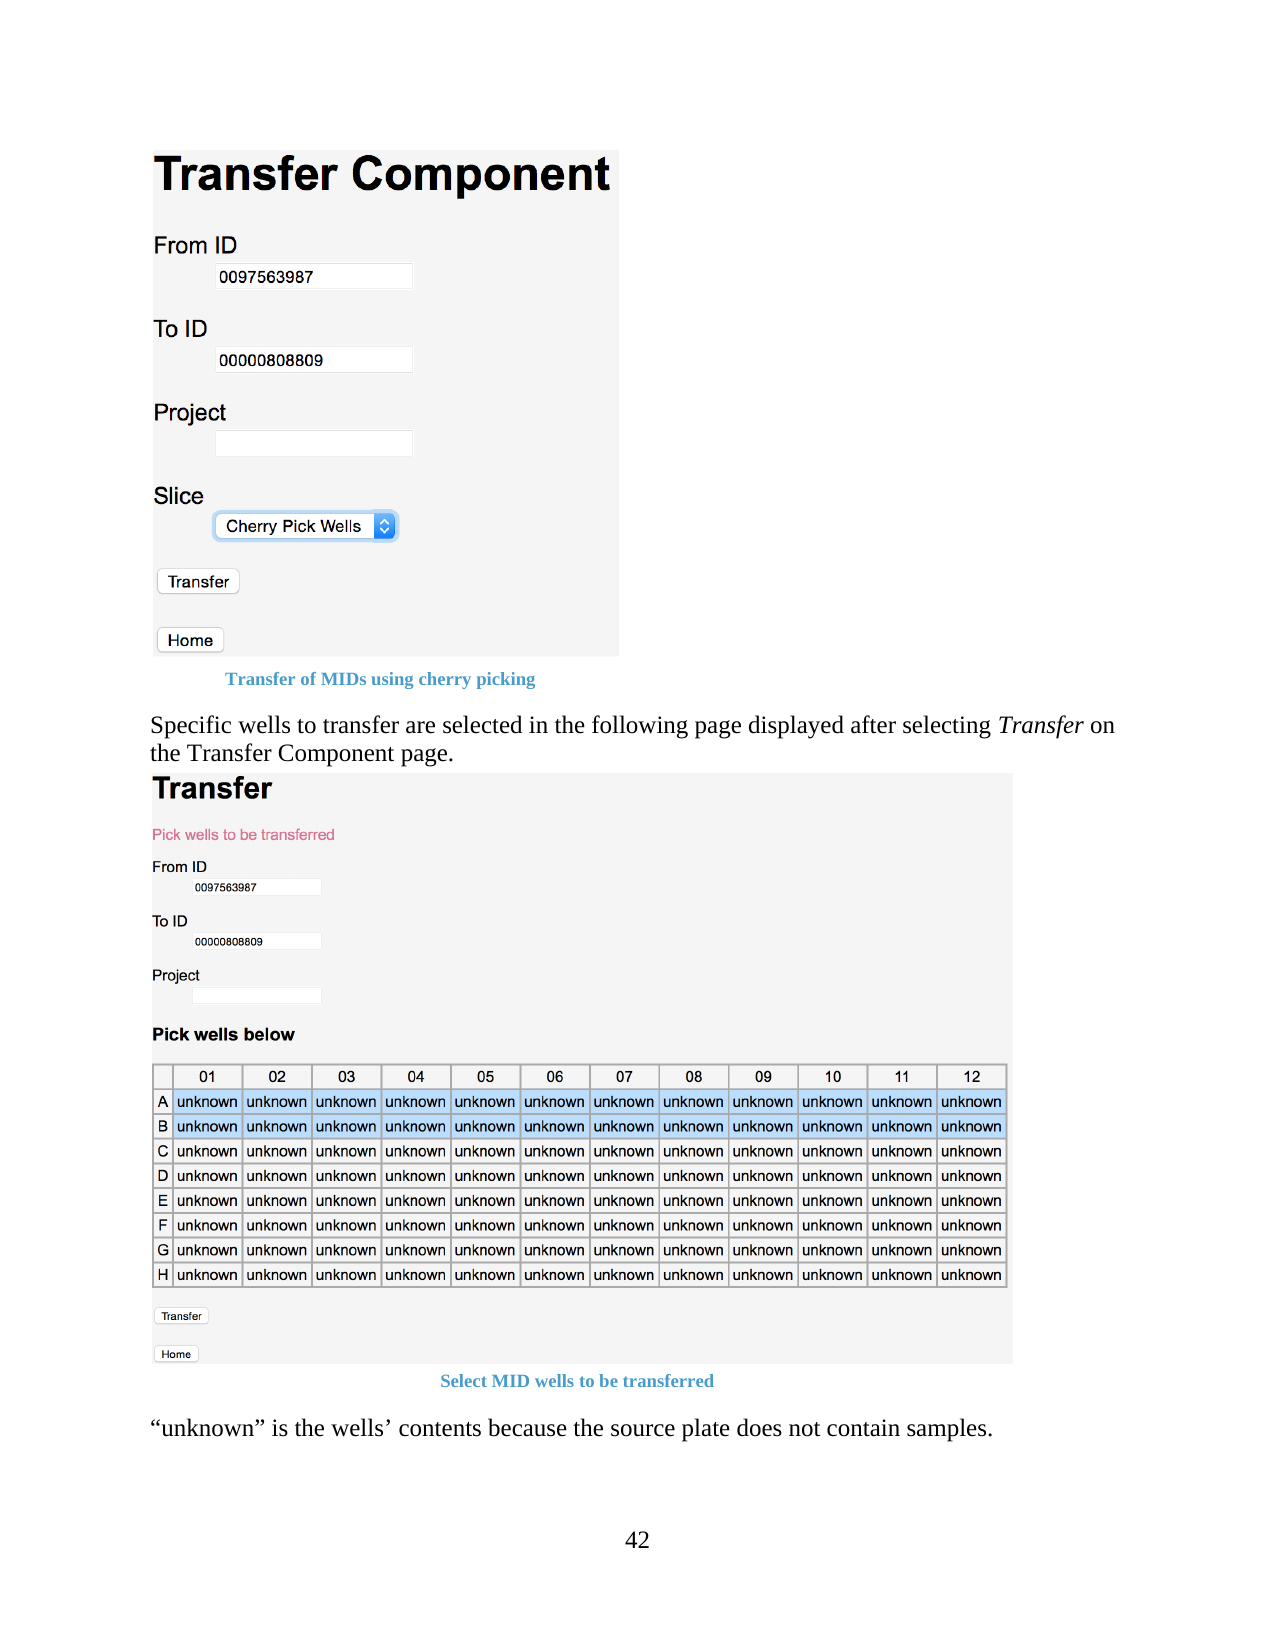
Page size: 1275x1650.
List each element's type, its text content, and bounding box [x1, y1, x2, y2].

text Specific wells to transfer are selected in the following page displayed after selecting Transfer on the Transfer Component page. [150, 710, 1125, 767]
text “unknown” is the wells’ contents because the source plate does not contain samples. [150, 1413, 1125, 1441]
text Transfer of MIDs using cherry picking [150, 667, 1125, 689]
picture [150, 150, 619, 662]
picture [150, 773, 1013, 1364]
text Select MID wells to be transferred [150, 1370, 1125, 1392]
